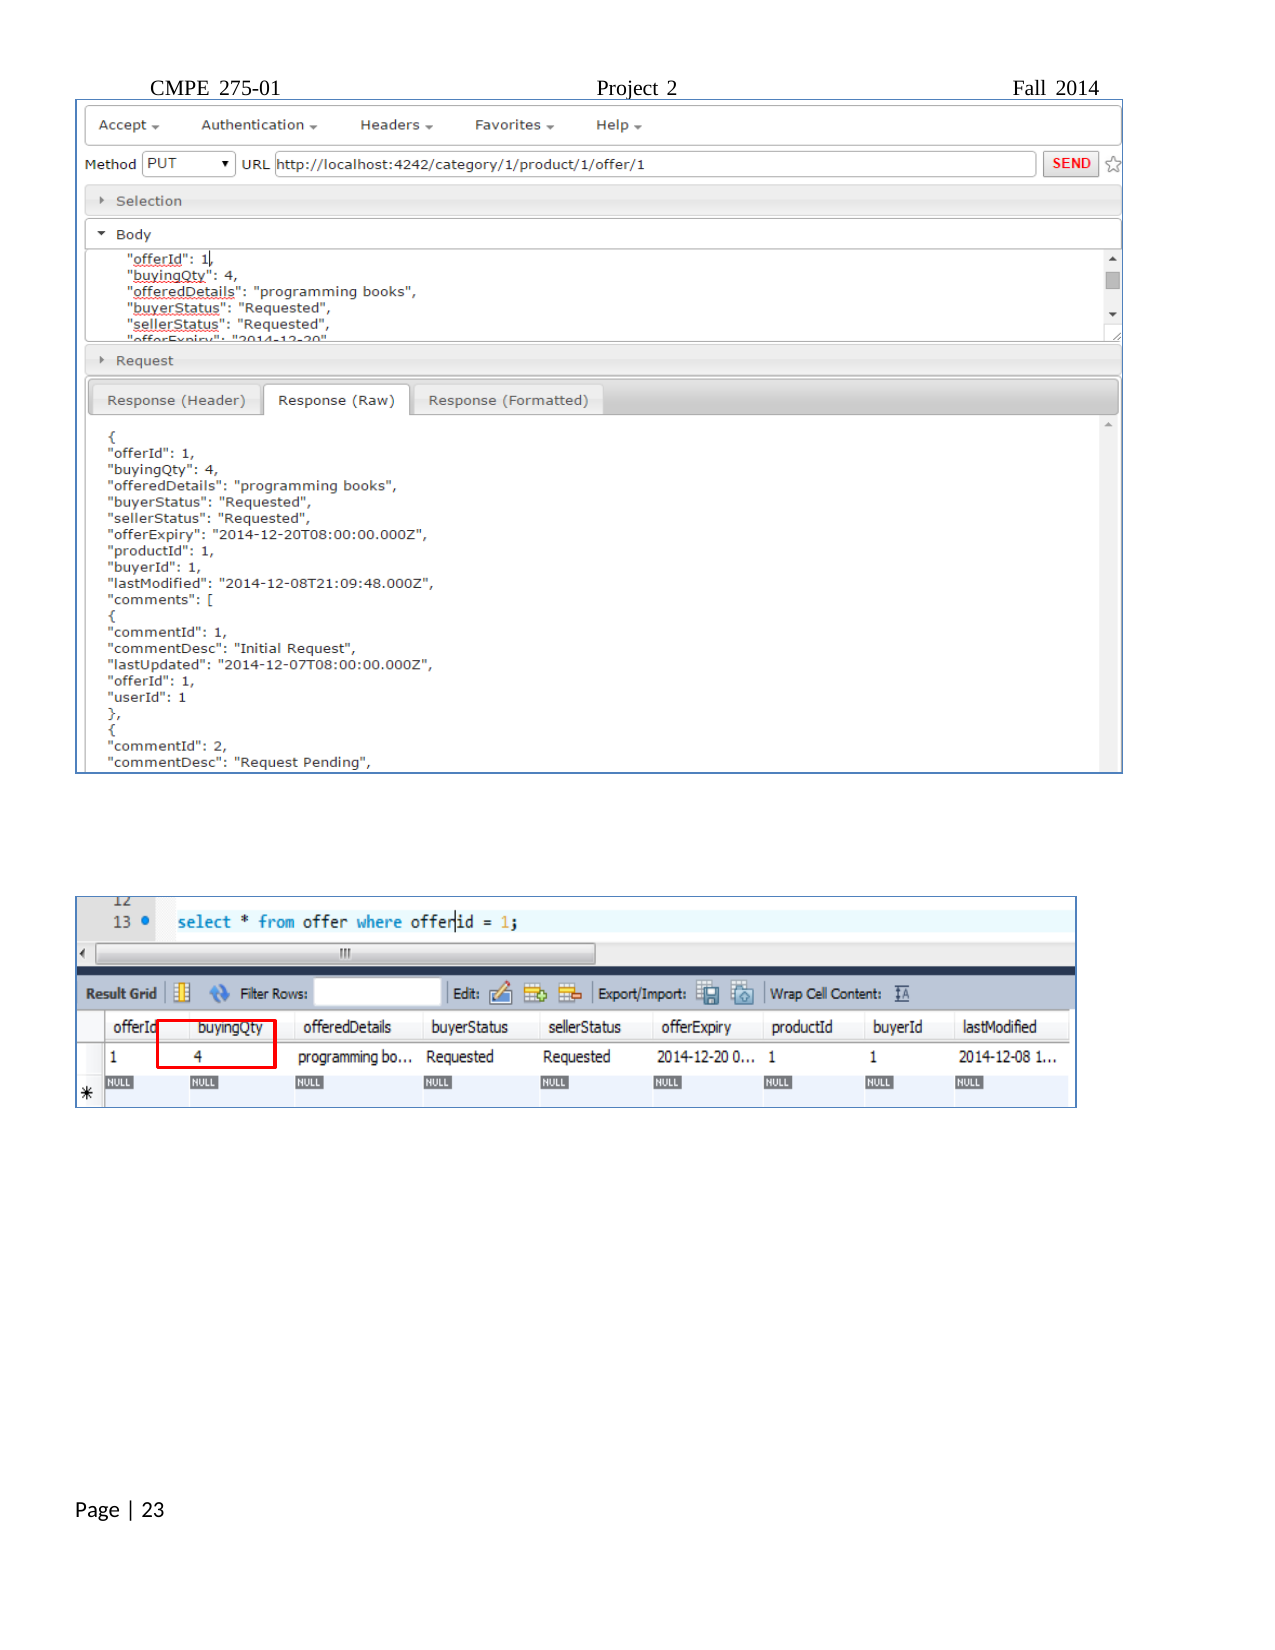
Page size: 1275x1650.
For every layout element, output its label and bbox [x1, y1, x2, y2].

picture [77, 897, 1075, 1107]
picture [77, 100, 1122, 772]
